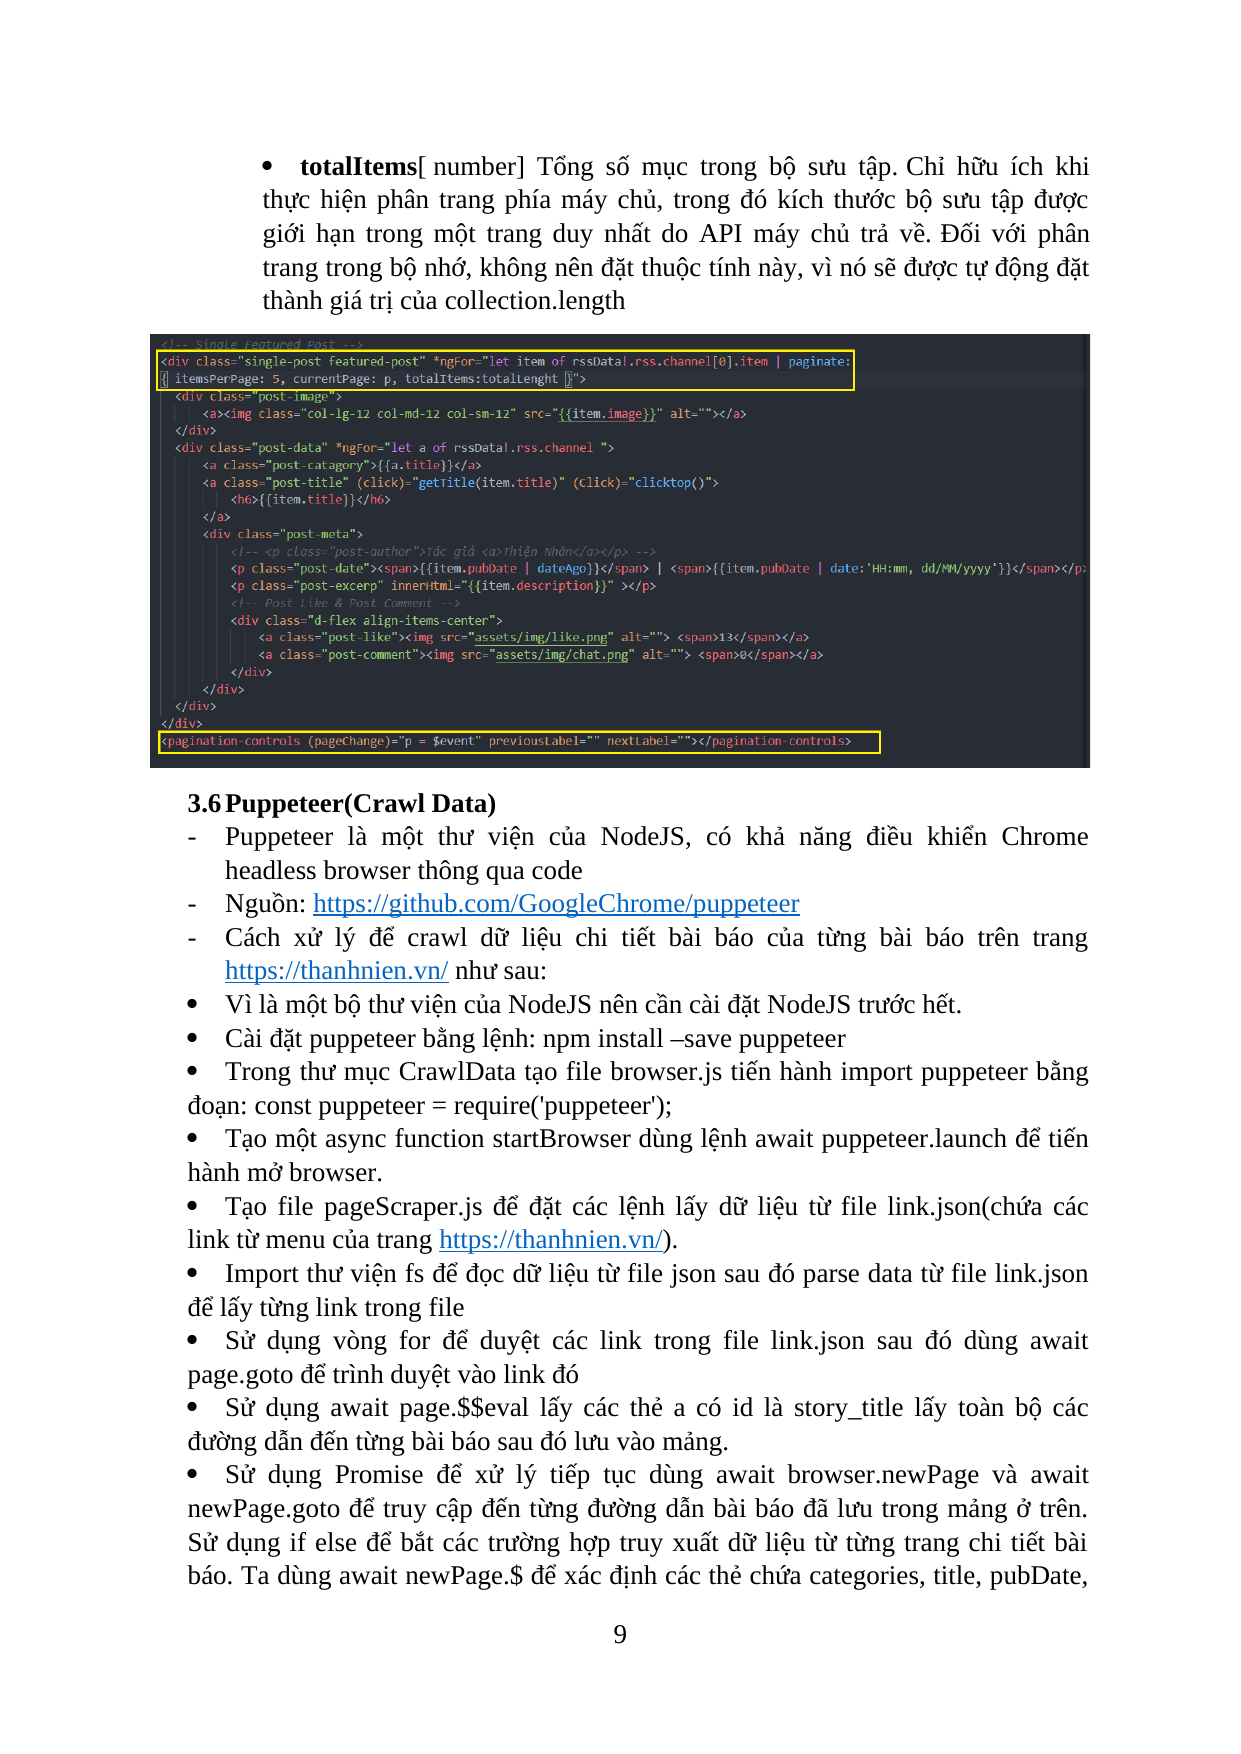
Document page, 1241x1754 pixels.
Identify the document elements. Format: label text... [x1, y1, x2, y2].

list Trong thư mục CrawlData tạo file browser.js tiến hành import puppeteer bằng đoạn: const puppeteer = require('puppeteer'); [187, 1055, 1090, 1120]
picture [150, 334, 1091, 768]
list Sử dụng vòng for để duyệt các link trong file link.json sau đó dùng await page.goto để trình duyệt vào link đó [187, 1324, 1090, 1389]
list totalItems[ number] Tổng số mục trong bộ sưu tập. Chỉ hữu ích khi thực hiện phân trang phía máy chủ, trong đó kích thước bộ sưu tập được giới hạn trong một trang duy nhất do API máy chủ trả về. Đối với phân trang trong bộ nhớ, không nên đặt thuộc tính này, vì nó sẽ được tự động đặt thành giá trị của collection.length [262, 150, 1090, 315]
list Sử dụng await page.$$eval lấy các thẻ a có id là story_title lấy toàn bộ các đường dẫn đến từng bài báo sau đó lưu vào mảng. [187, 1391, 1090, 1456]
list Tạo một async function startBrowser dùng lệnh await puppeteer.launch để tiến hành mở browser. [187, 1123, 1090, 1187]
list Tạo file pageScraper.js để đặt các lệnh lấy dữ liệu từ file link.json(chứa các link từ menu của trang https://thanhnien.vn/). [187, 1190, 1090, 1254]
list Vì là một bộ thư viện của NodeJS nên cần cài đặt NodeJS trước hết. [187, 988, 1090, 1019]
list Import thư viện fs để đọc dữ liệu từ file json sau đó parse data từ file link.json để lấy từng link trong file [187, 1257, 1090, 1322]
list Puppeteer là một thư viện của NodeJS, có khả năng điều khiển Chrome headless browser thông qua code [187, 820, 1090, 885]
subtitle Puppeteer(Crawl Data) [187, 787, 1090, 818]
list Cài đặt puppeteer bằng lệnh: npm install –save puppeteer [187, 1022, 1090, 1053]
list Cách xử lý để crawl dữ liệu chi tiết bài báo của từng bài báo trên trang https://thanhnien.vn/ như sau: [187, 921, 1090, 986]
list Nguồn: https://github.com/GoogleChrome/puppeteer [187, 887, 1090, 918]
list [187, 1458, 1090, 1590]
